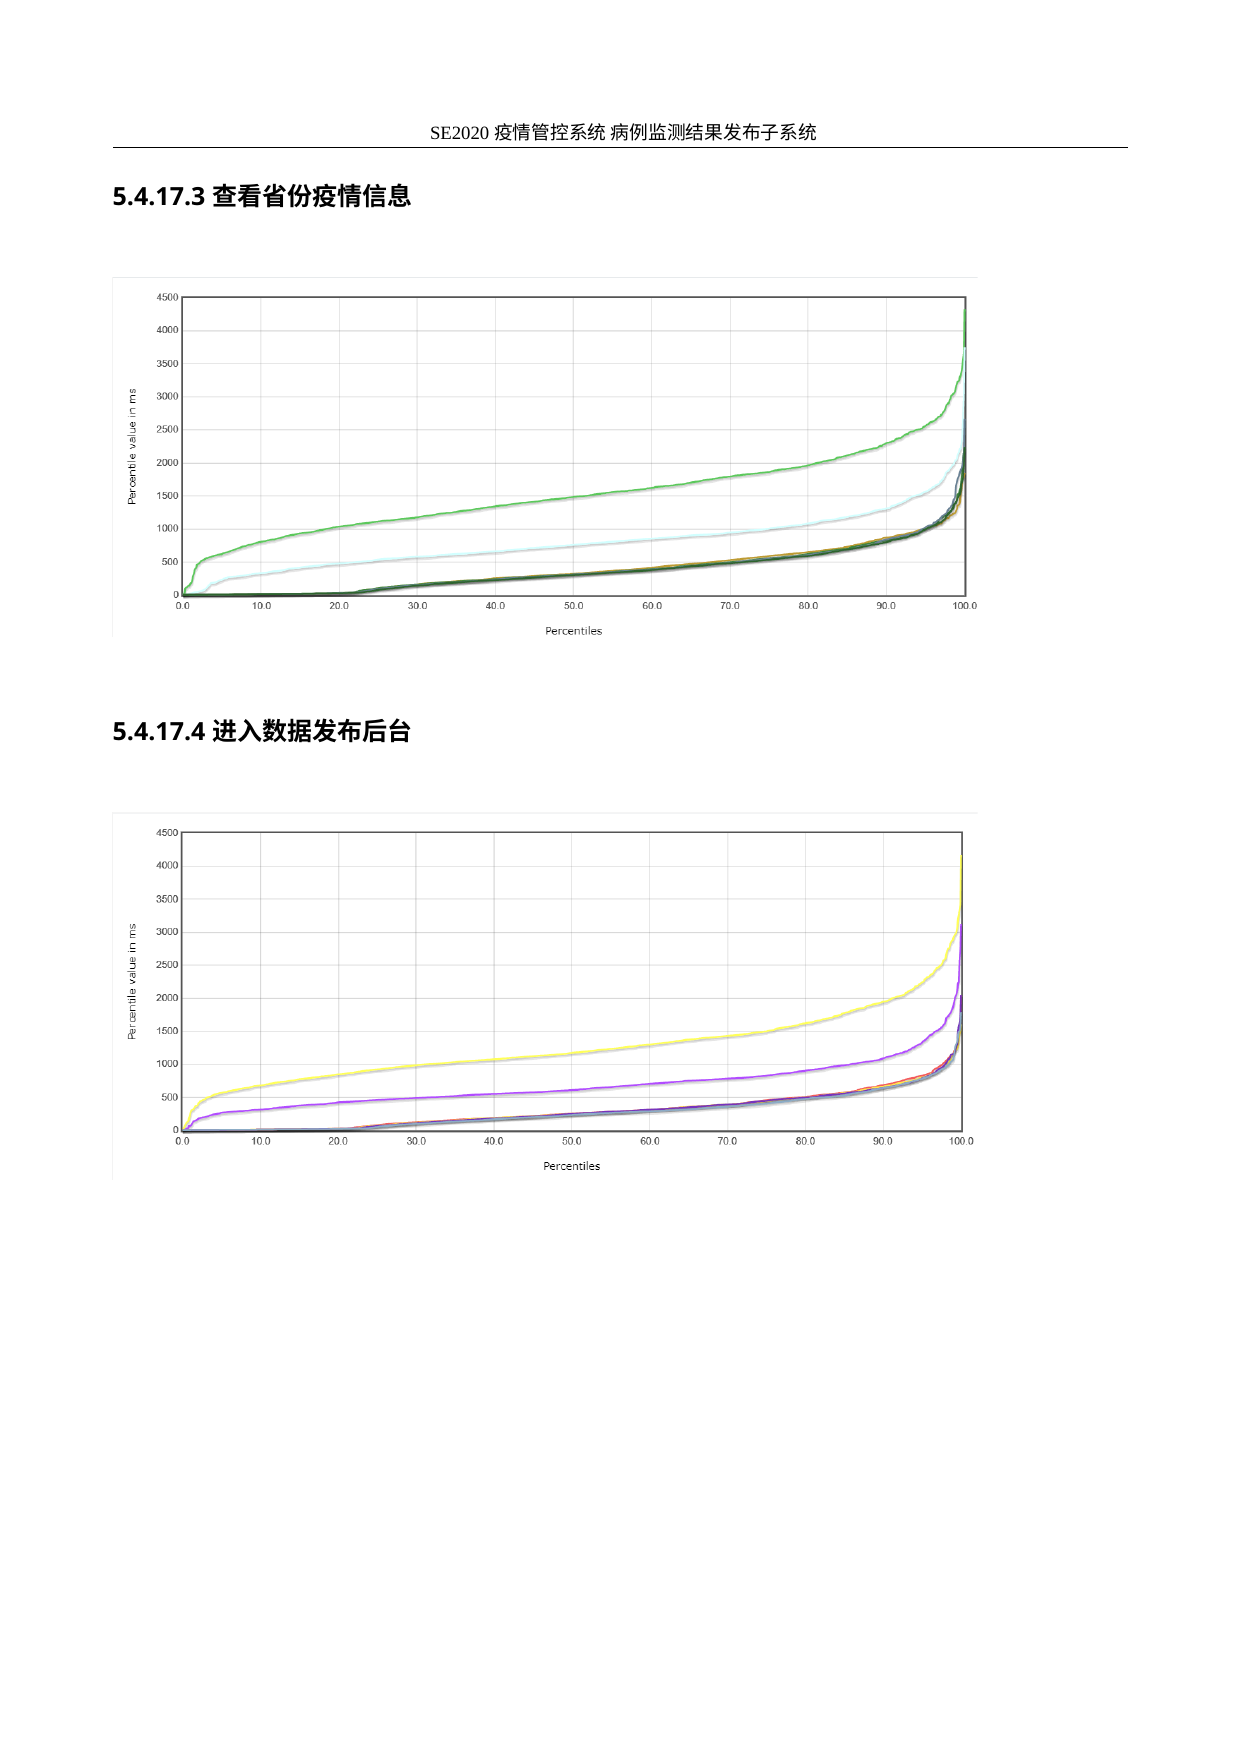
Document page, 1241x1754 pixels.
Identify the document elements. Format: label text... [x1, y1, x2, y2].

subtitle 5.4.17.4 进入数据发布后台 [112, 697, 1128, 762]
subtitle 5.4.17.3 查看省份疫情信息 [112, 162, 1128, 227]
